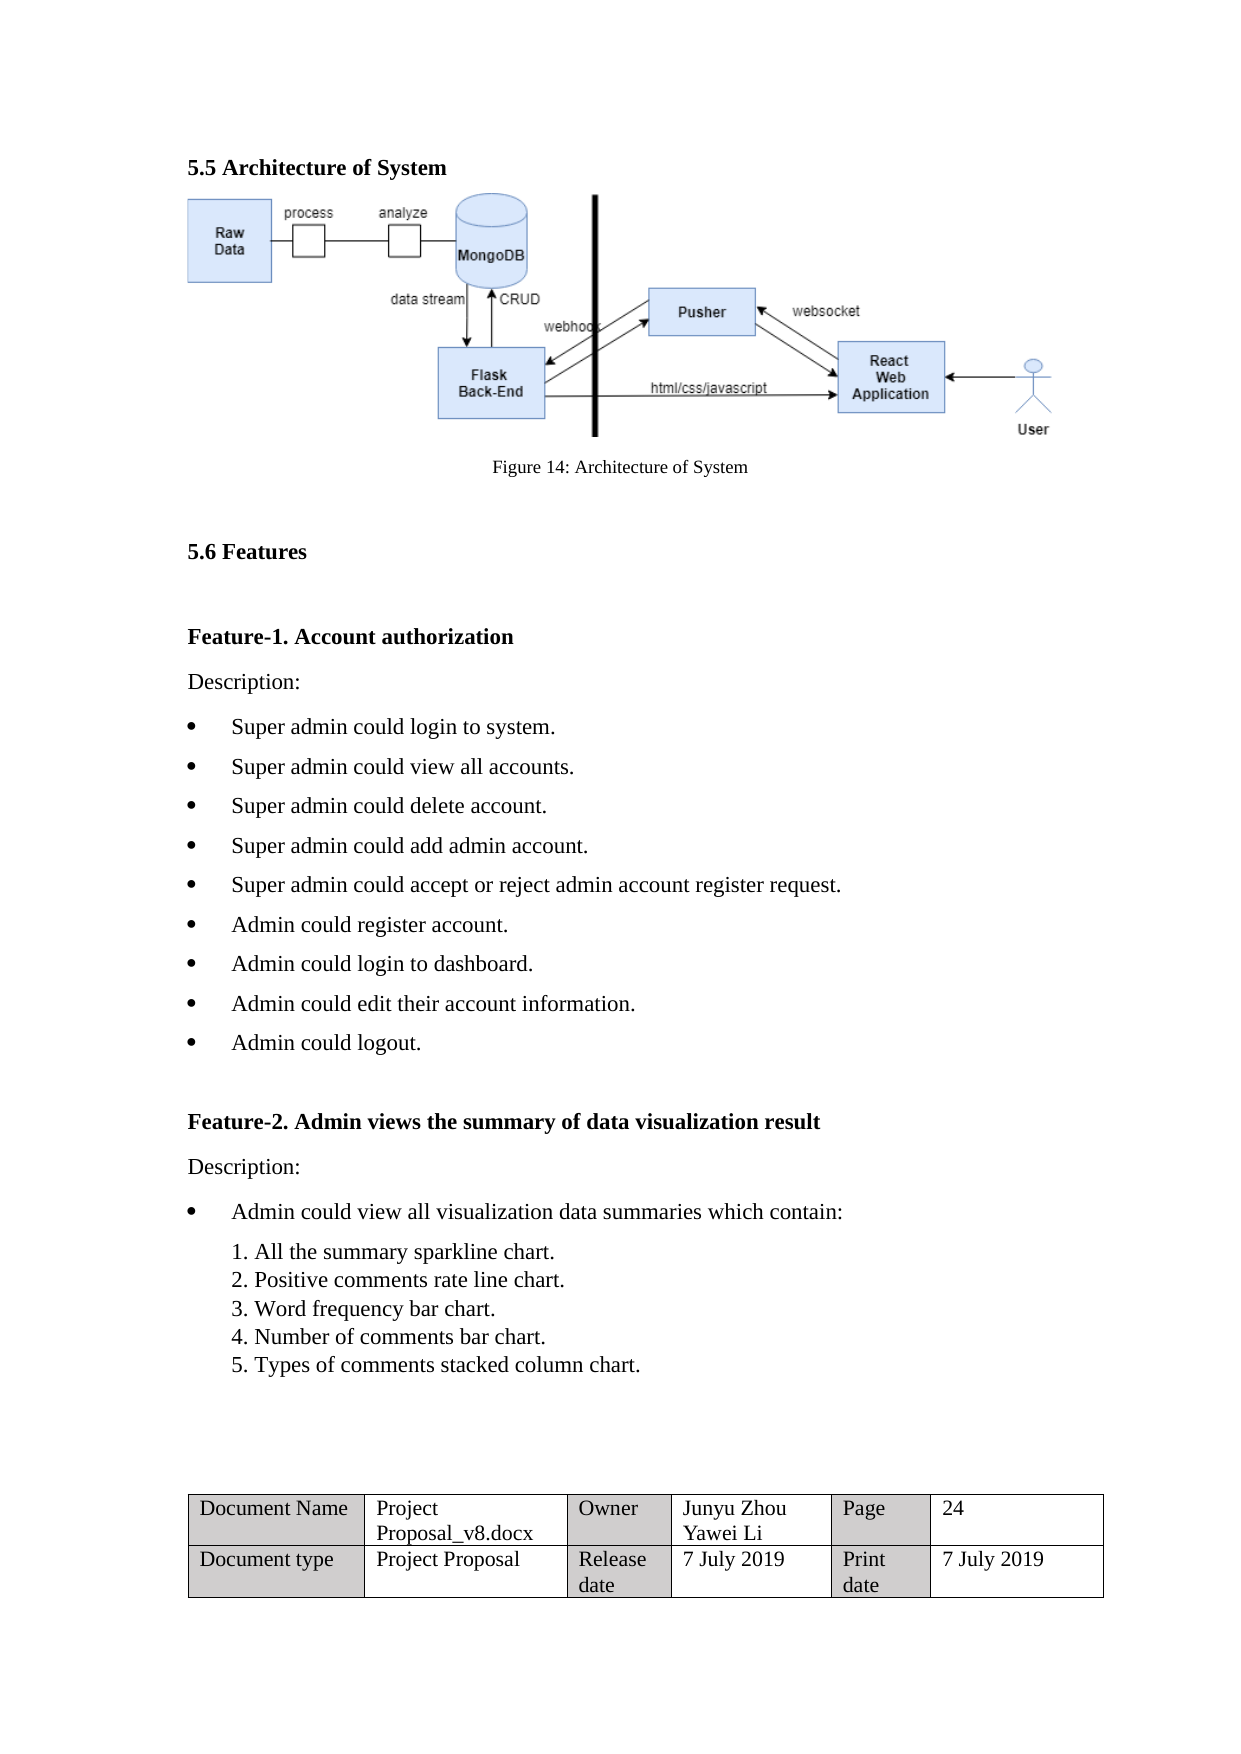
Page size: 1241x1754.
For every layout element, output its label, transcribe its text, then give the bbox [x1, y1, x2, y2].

list Admin could logout. [187, 1029, 1053, 1055]
text Feature-1. Account authorization [187, 623, 1053, 649]
picture [187, 193, 1053, 437]
text Figure 14: Architecture of System [187, 456, 1053, 477]
subtitle 5.5 Architecture of System [187, 154, 1053, 181]
list 1. All the summary sparkline chart. [231, 1238, 1053, 1264]
list Admin could register account. [187, 911, 1053, 937]
text Feature-2. Admin views the summary of data visualization result [187, 1108, 1053, 1134]
list 3. Word frequency bar chart. [231, 1294, 1053, 1321]
list Super admin could add admin account. [187, 832, 1053, 858]
subtitle 5.6 Features [187, 538, 1053, 565]
list Admin could view all visualization data summaries which contain: [187, 1198, 1053, 1224]
text Description: [187, 1153, 1053, 1179]
list Super admin could view all accounts. [187, 753, 1053, 779]
list 5. Types of comments stacked column chart. [231, 1351, 1053, 1378]
text Description: [187, 668, 1053, 694]
list 2. Positive comments rate line chart. [231, 1266, 1053, 1292]
list Super admin could delete account. [187, 792, 1053, 818]
list Super admin could accept or reject admin account register request. [187, 871, 1053, 897]
list Admin could edit their account information. [187, 989, 1053, 1016]
list 4. Number of comments bar chart. [231, 1323, 1053, 1349]
list Admin could login to dashboard. [187, 950, 1053, 976]
list Super admin could login to system. [187, 713, 1053, 739]
